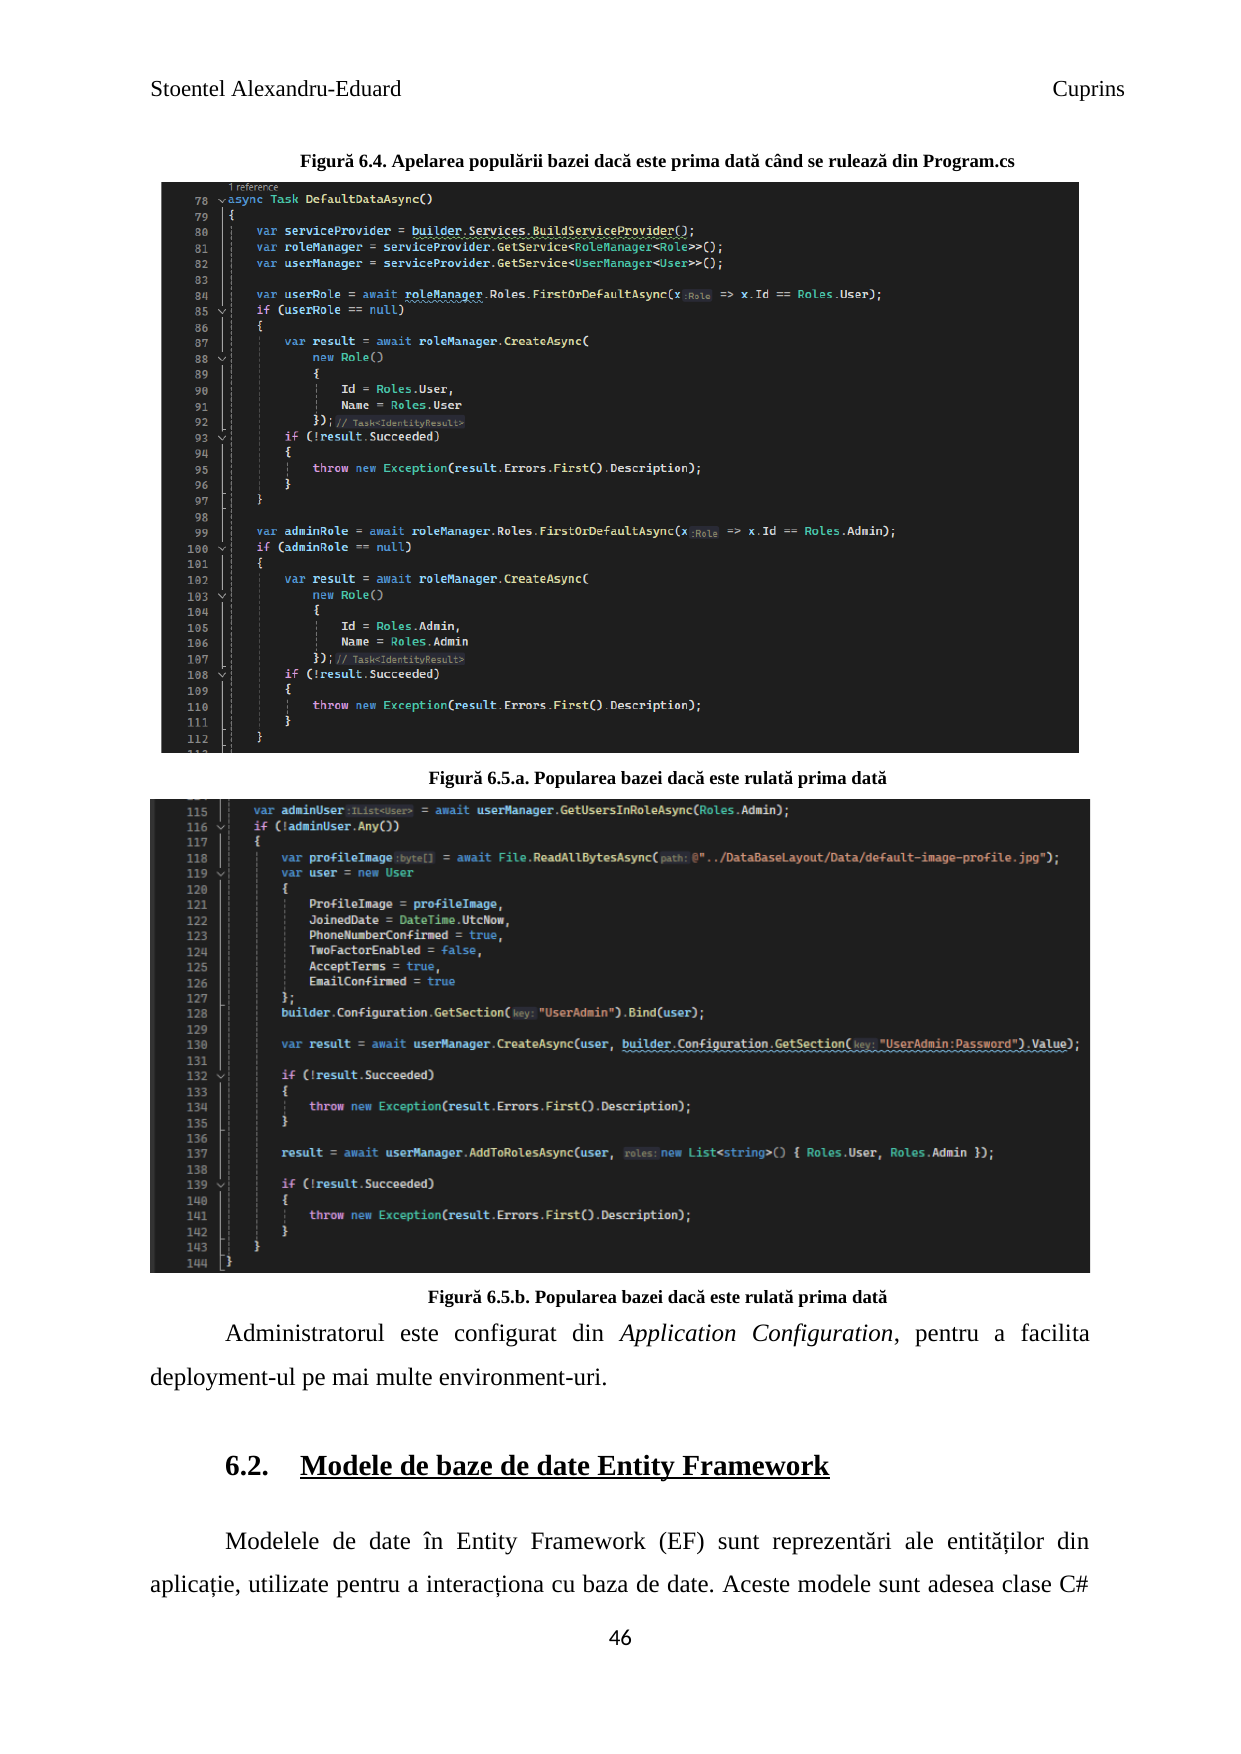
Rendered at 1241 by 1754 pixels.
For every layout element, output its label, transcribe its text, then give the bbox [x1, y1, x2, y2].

text Administratorul este configurat din Application Configuration, pentru a facilita deployment-ul pe mai multe environment-uri. [150, 1318, 1090, 1390]
subtitle Modele de baze de date Entity Framework [225, 1448, 1090, 1481]
picture [161, 182, 1079, 753]
picture [150, 799, 1091, 1273]
text Figură 6.5.b. Popularea bazei dacă este rulată prima dată [150, 1286, 1090, 1308]
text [150, 1526, 1090, 1598]
text Figură 6.5.a. Popularea bazei dacă este rulată prima dată [150, 767, 1090, 788]
text Figură 6.4. Apelarea populării bazei dacă este prima dată când se rulează din Program.cs [150, 150, 1090, 172]
